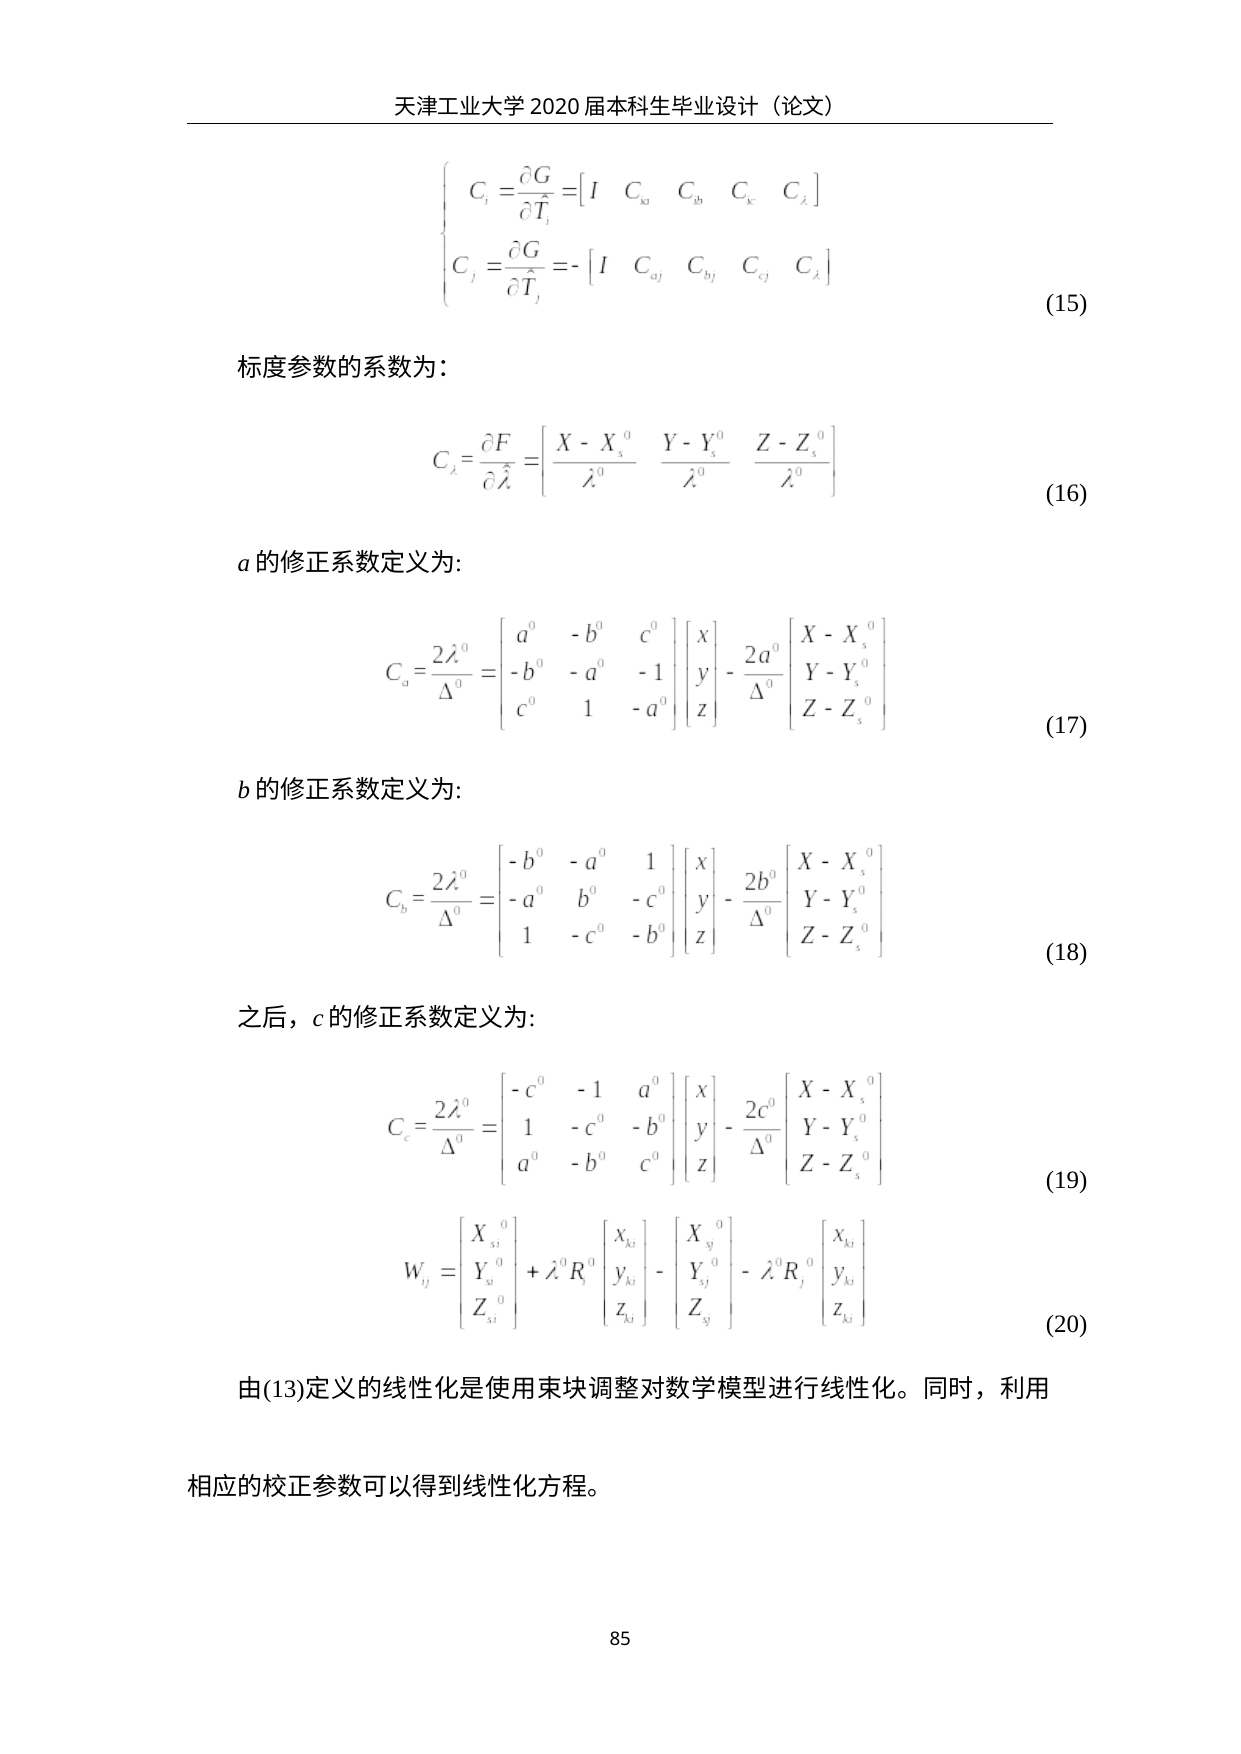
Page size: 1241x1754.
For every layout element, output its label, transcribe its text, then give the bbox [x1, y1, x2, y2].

text (18) [187, 838, 1053, 968]
text (16) [187, 416, 1053, 513]
text 标度参数的系数为： [187, 333, 1053, 398]
text a的修正系数定义为: [187, 528, 1053, 593]
text b的修正系数定义为: [187, 755, 1053, 820]
text (15) [187, 156, 1053, 318]
text 由(13)定义的线性化是使用束块调整对数学模型进行线性化。同时，利用相应的校正参数可以得到线性化方程。 [187, 1354, 1053, 1517]
text 之后，c的修正系数定义为: [187, 983, 1053, 1048]
text (17) [187, 611, 1053, 741]
text (20) [187, 1210, 1053, 1340]
text (19) [187, 1066, 1053, 1196]
